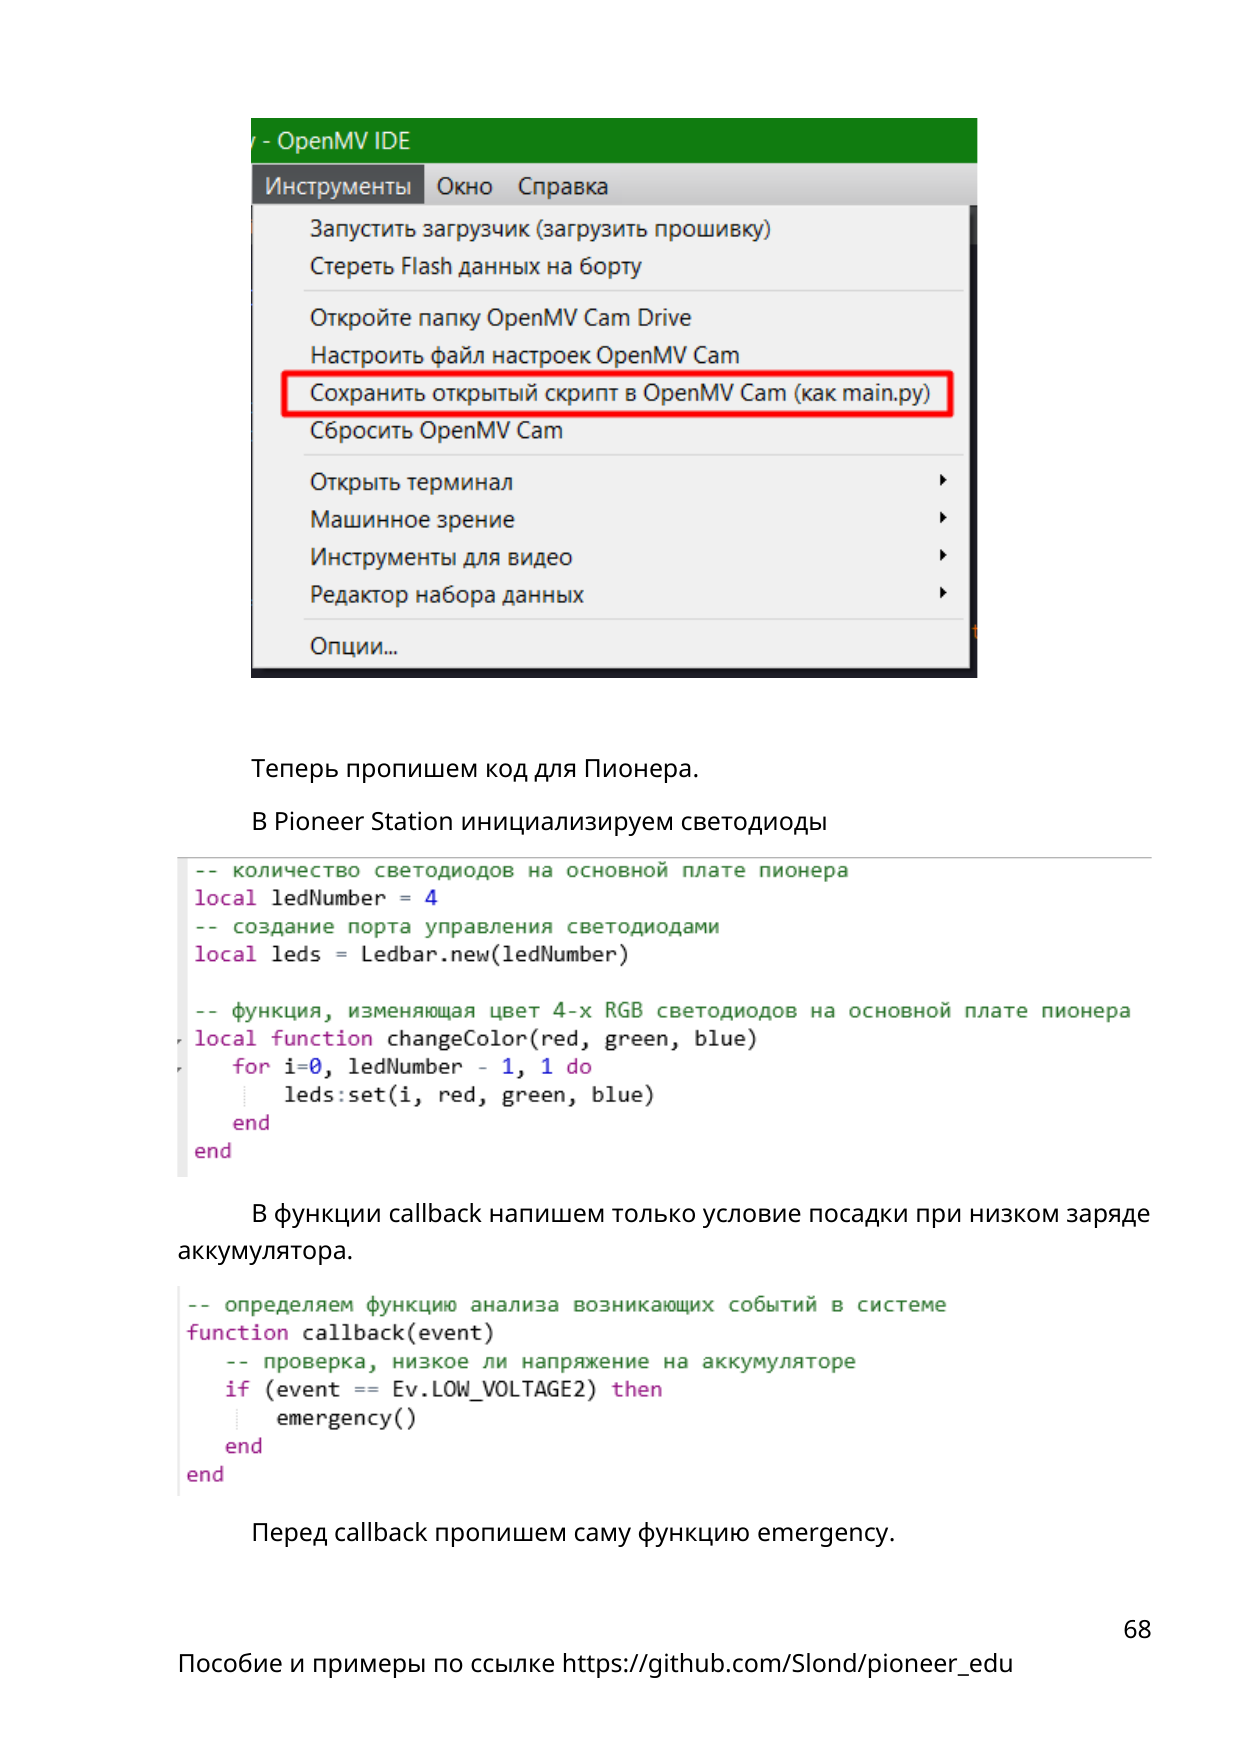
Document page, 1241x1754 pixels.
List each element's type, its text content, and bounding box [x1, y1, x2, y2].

picture [177, 1286, 976, 1496]
text Перед callback пропишем саму функцию emergency. [177, 1515, 1152, 1549]
text В функции callback напишем только условие посадки при низком заряде аккумулятора. [177, 1196, 1152, 1267]
text Теперь пропишем код для Пионера. [177, 750, 1152, 784]
picture [177, 857, 1152, 1177]
picture [251, 118, 978, 678]
text В Pioneer Station инициализируем светодиоды [177, 804, 1152, 838]
